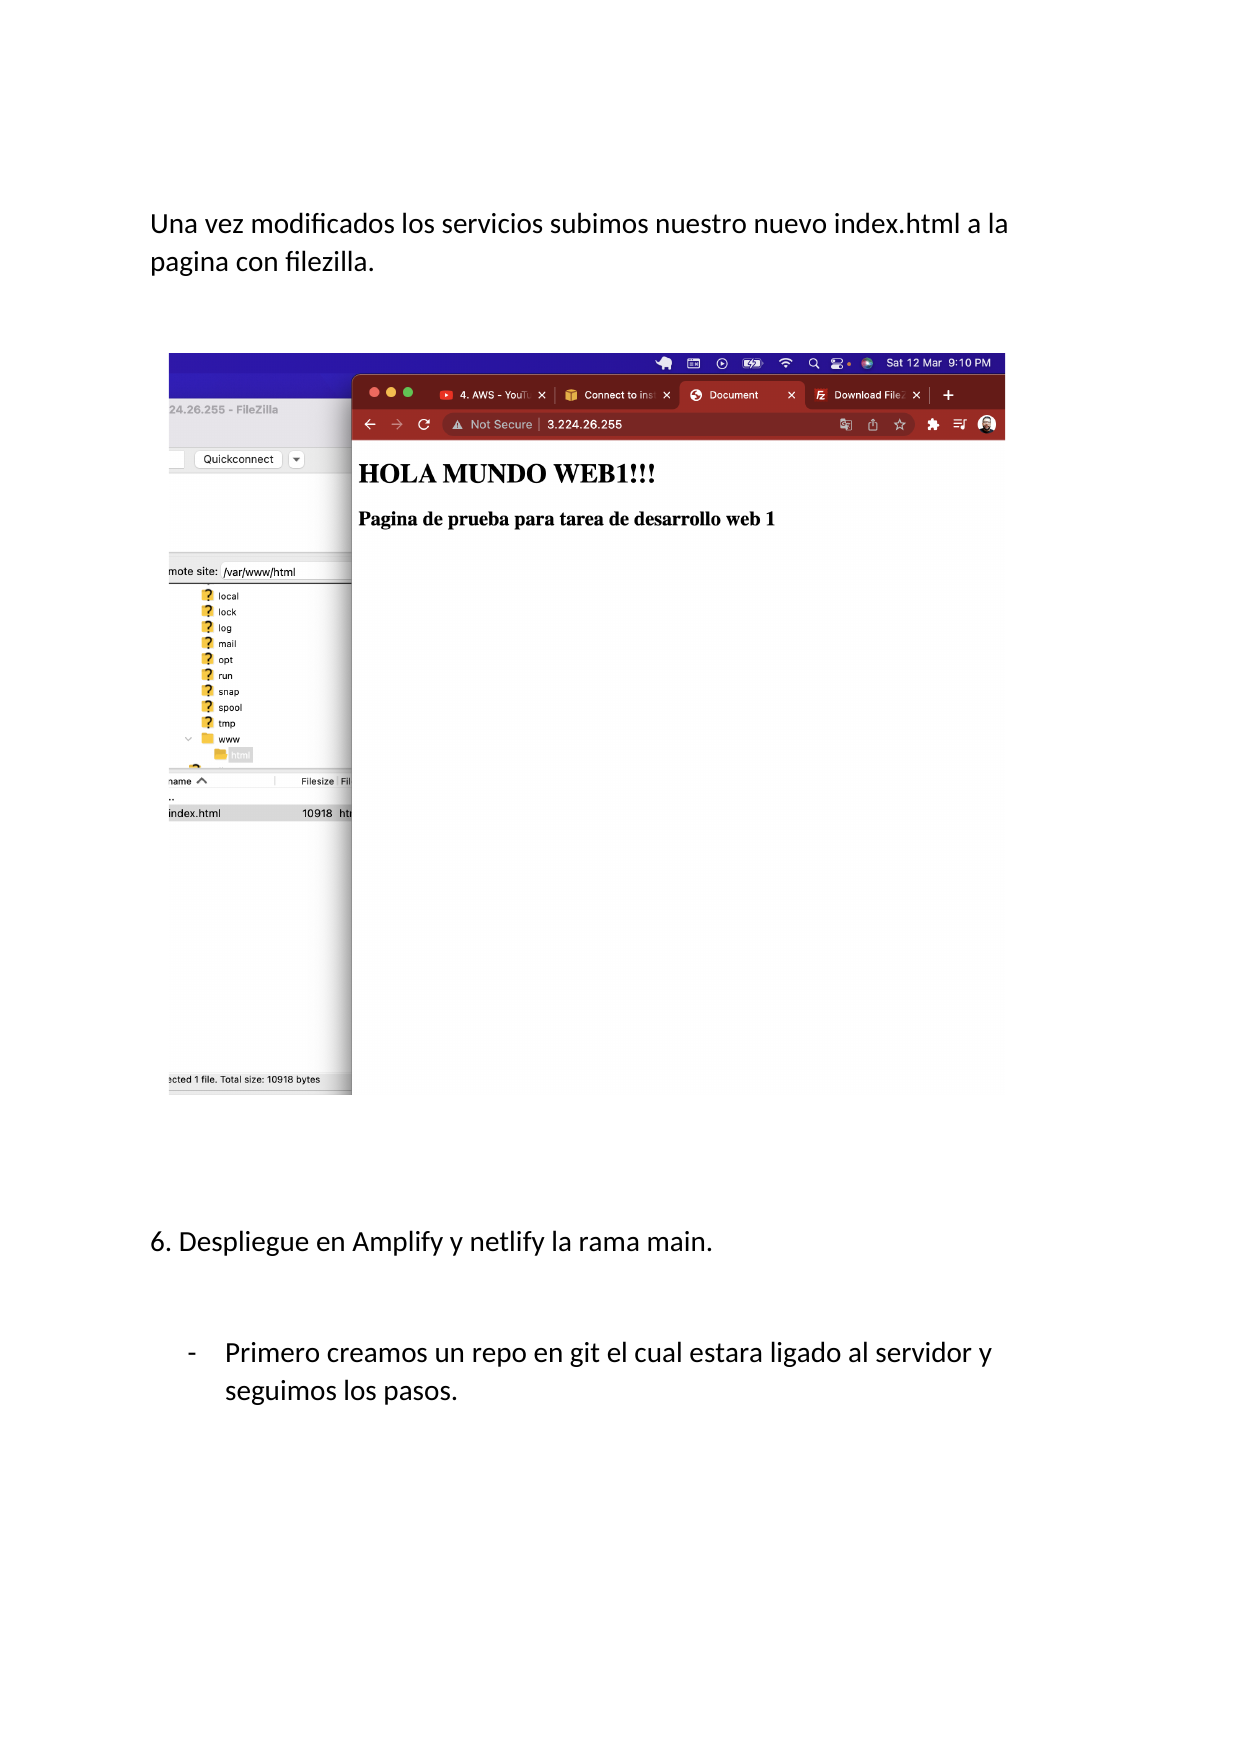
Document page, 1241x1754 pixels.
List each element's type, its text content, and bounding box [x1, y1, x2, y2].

text 6. Despliegue en Amplify y netlify la rama main. [150, 1223, 1090, 1259]
list Primero creamos un repo en git el cual estara ligado al servidor y seguimos los pasos. [187, 1334, 1090, 1408]
text Una vez modificados los servicios subimos nuestro nuevo index.html a la pagina con filezilla. [150, 205, 1090, 279]
